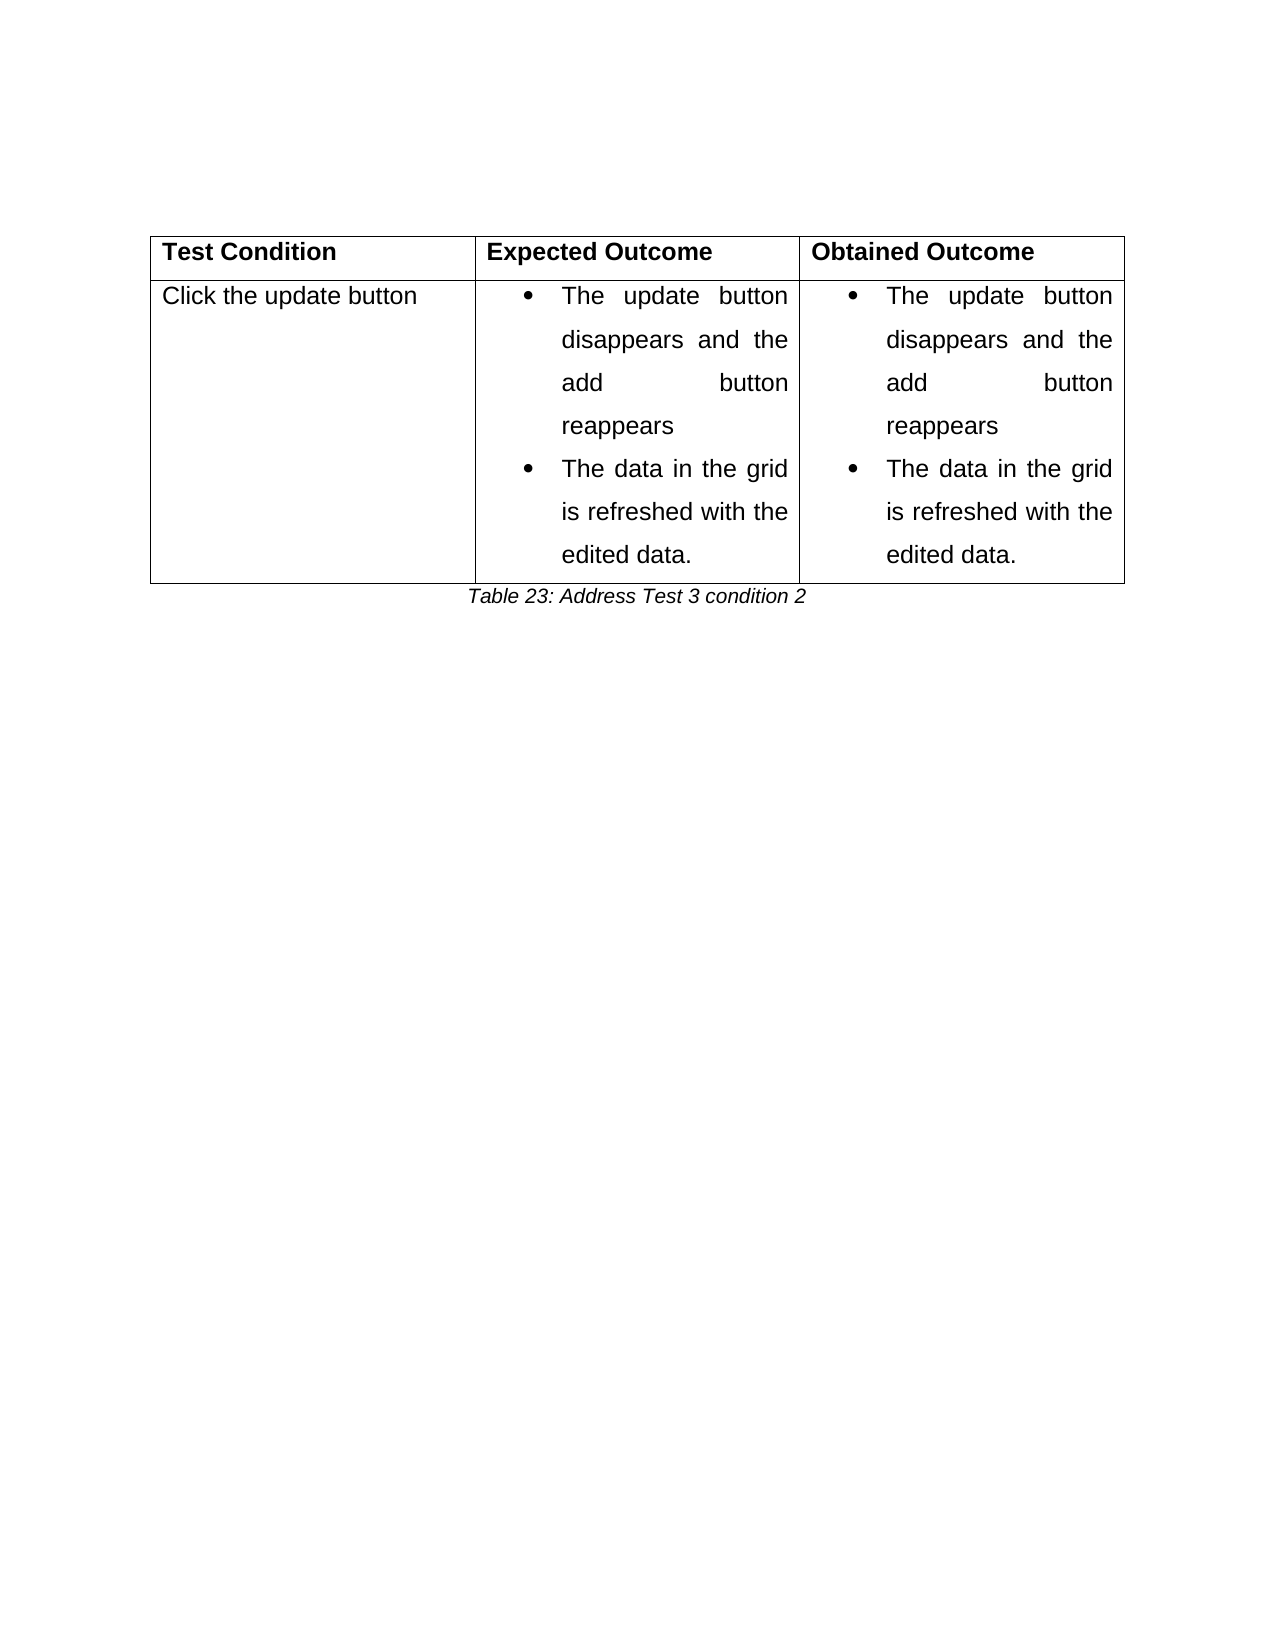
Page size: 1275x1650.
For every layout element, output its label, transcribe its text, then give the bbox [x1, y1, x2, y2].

text Table 23: Address Test 3 condition 2 [150, 584, 1125, 608]
table_header Test Condition [151, 237, 475, 280]
table_cell The update button disappears and the add button reappears The data in the grid is refreshed with the edited data. [800, 281, 1124, 583]
table_cell Click the update button [151, 281, 475, 583]
table_header Expected Outcome [476, 237, 799, 280]
table_header Obtained Outcome [800, 237, 1124, 280]
table_cell The update button disappears and the add button reappears The data in the grid is refreshed with the edited data. [476, 281, 799, 583]
